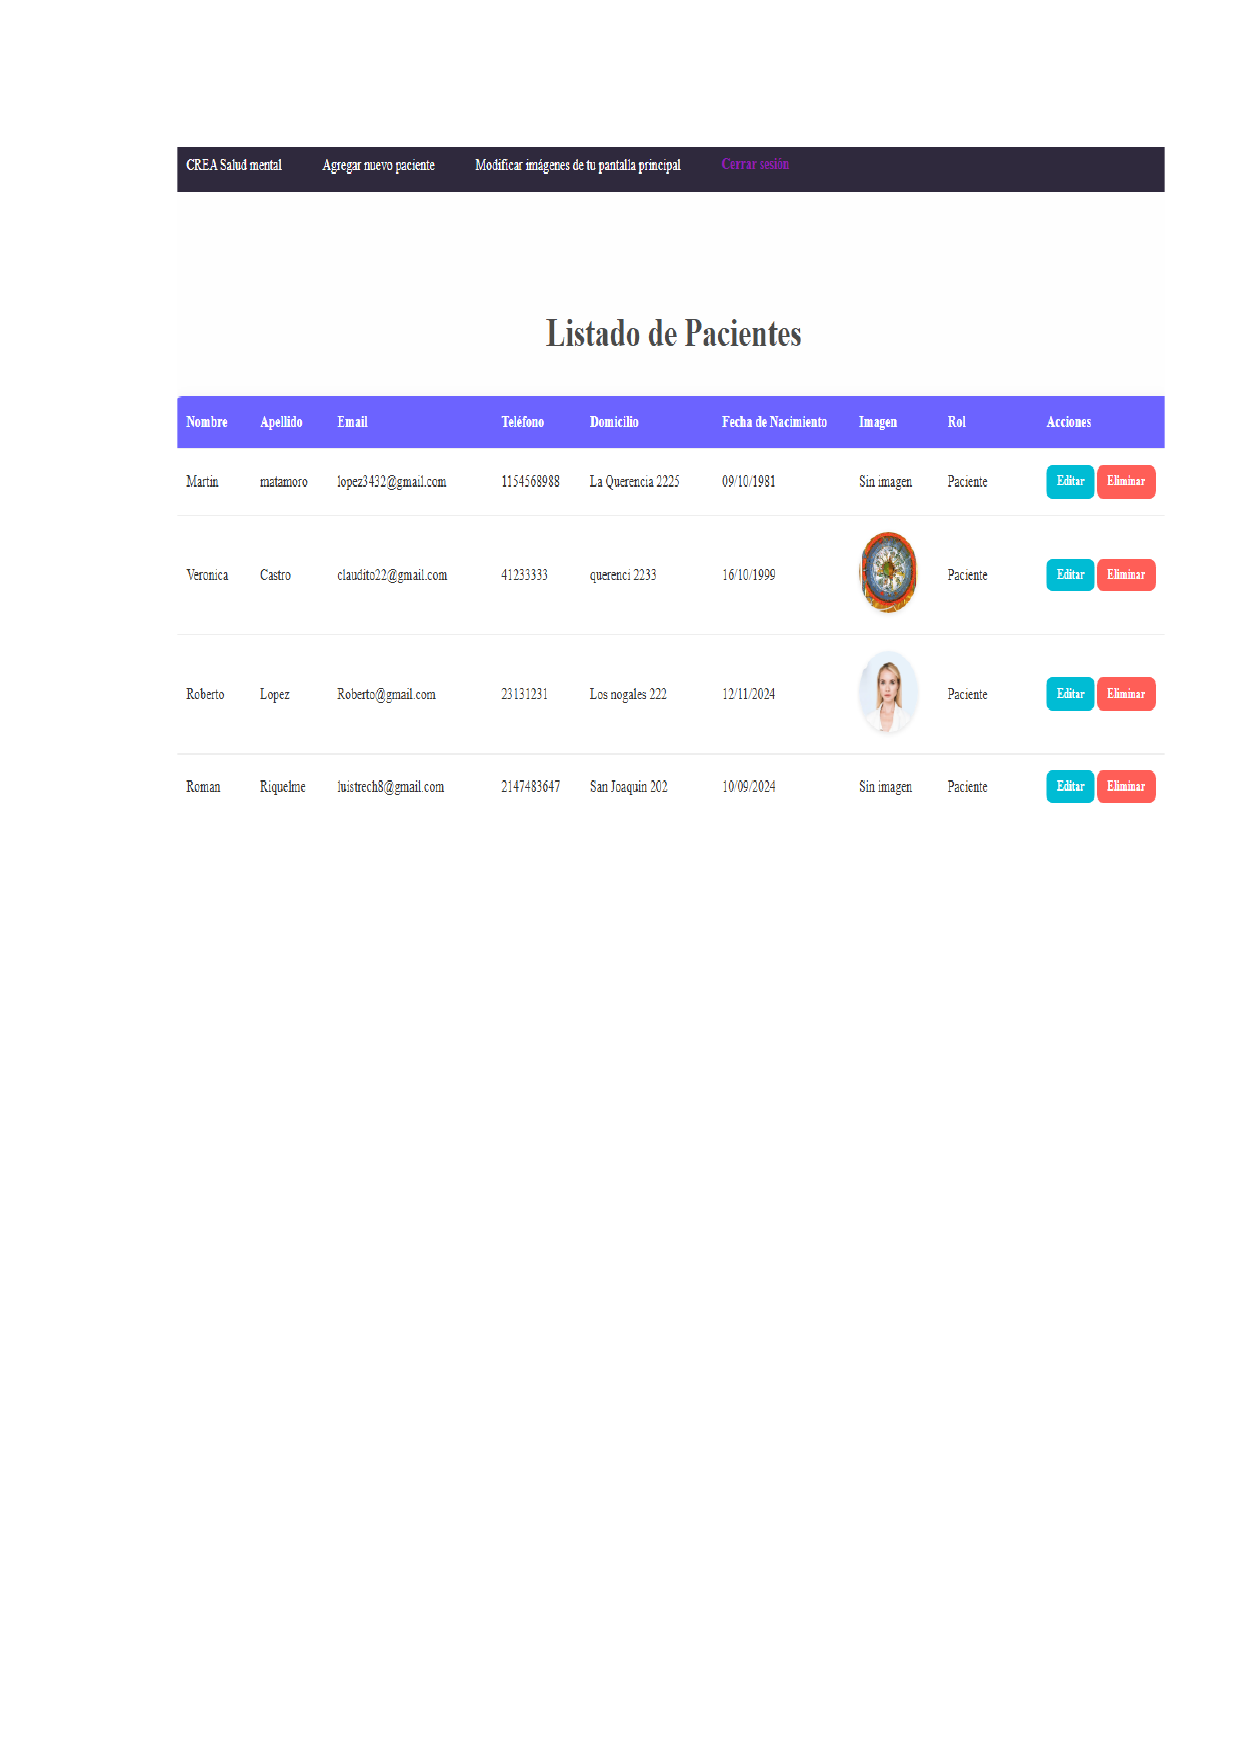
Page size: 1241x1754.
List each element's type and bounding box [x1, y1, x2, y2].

picture [177, 147, 1165, 817]
